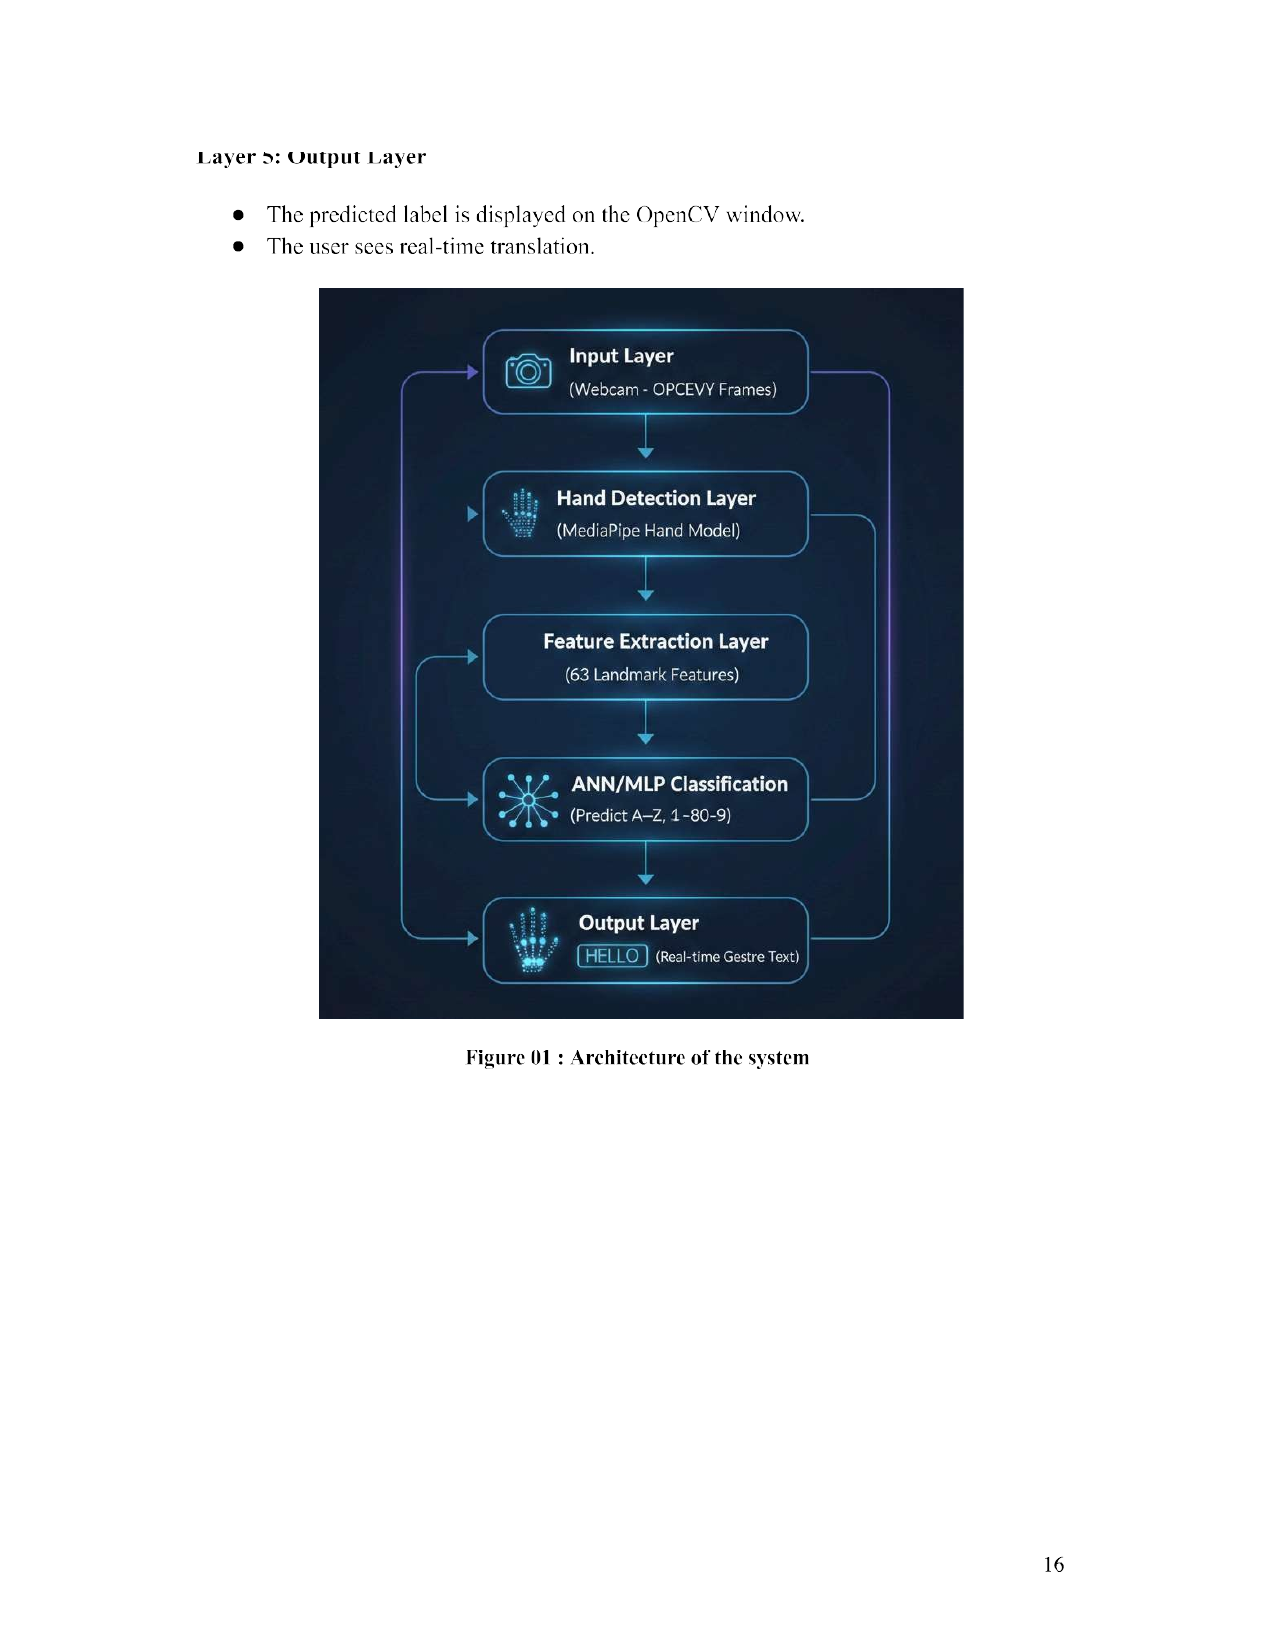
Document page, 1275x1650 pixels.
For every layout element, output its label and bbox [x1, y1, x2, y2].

picture [465, 1050, 809, 1069]
picture [319, 288, 964, 1019]
picture [196, 152, 426, 168]
picture [267, 205, 801, 254]
